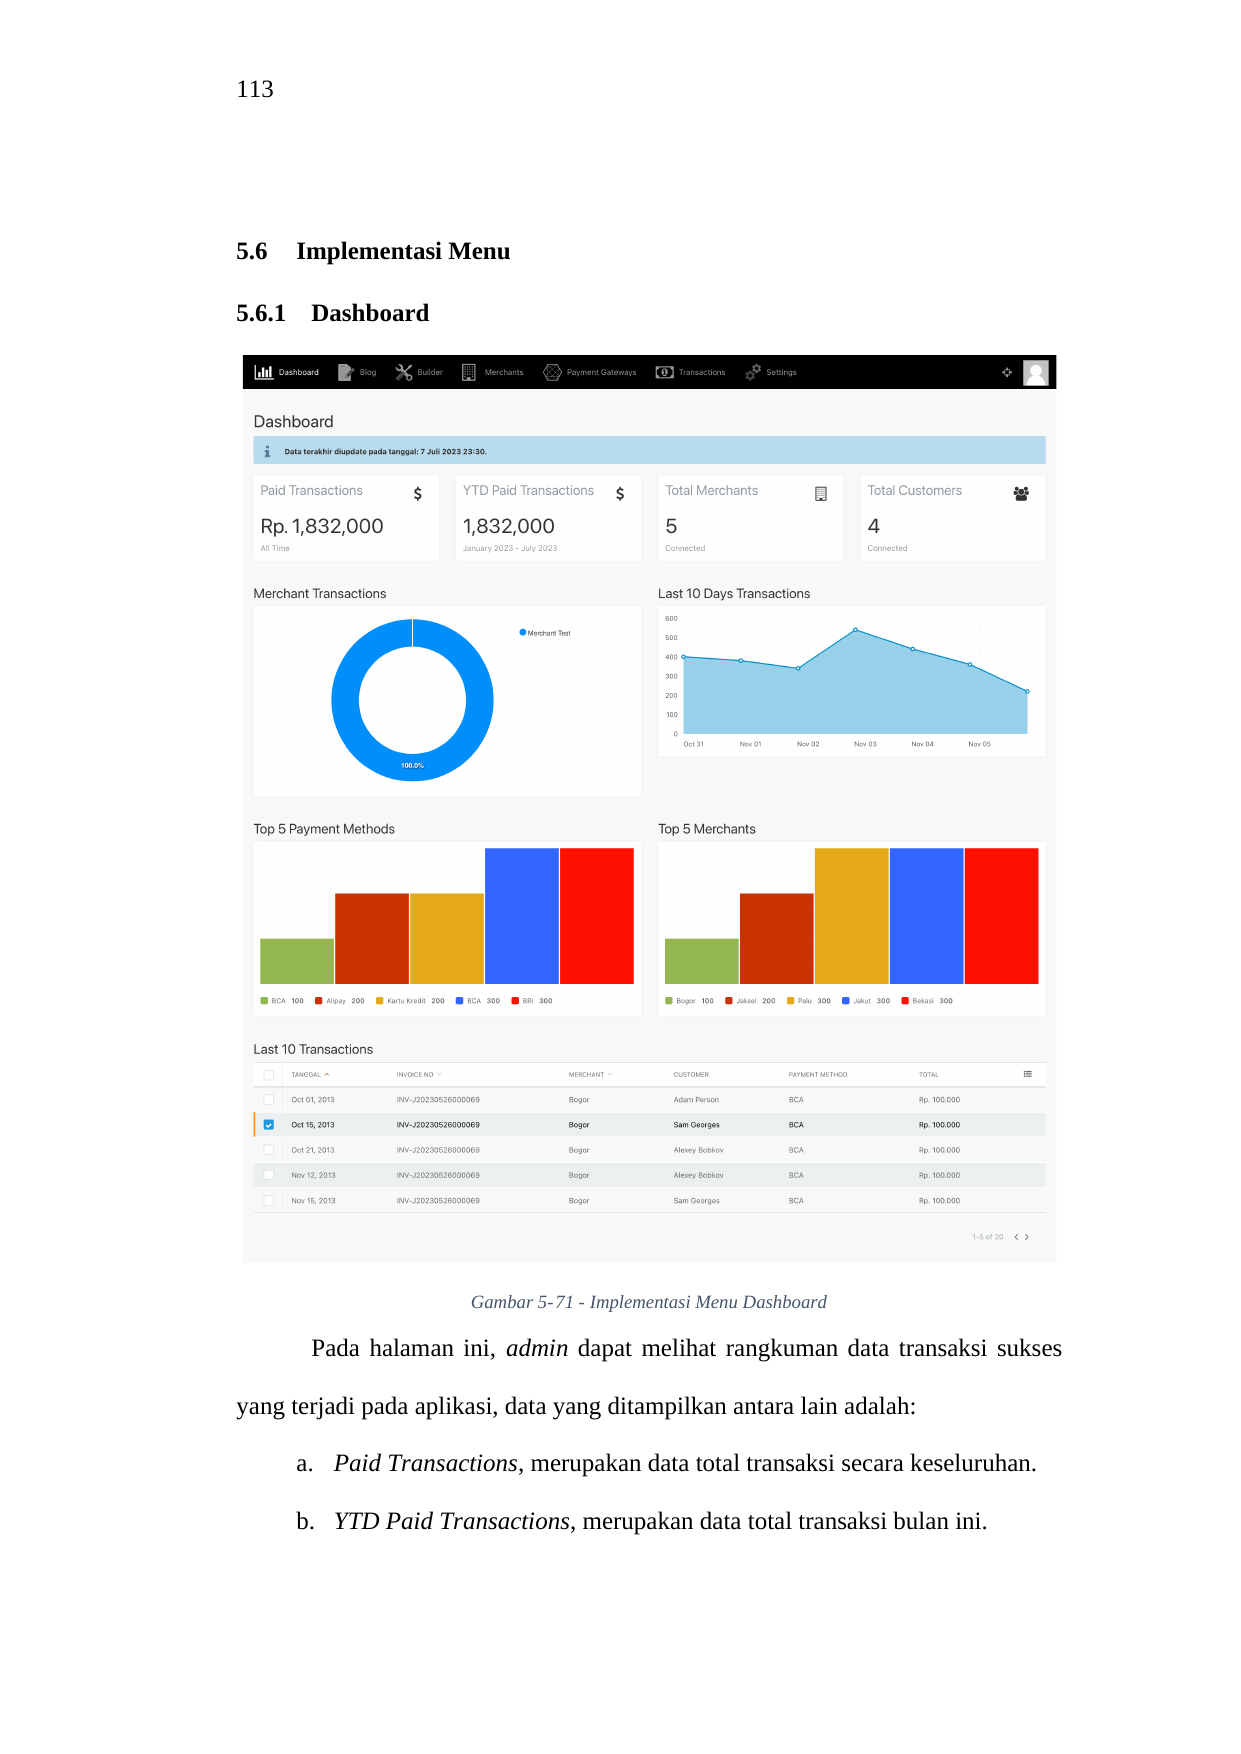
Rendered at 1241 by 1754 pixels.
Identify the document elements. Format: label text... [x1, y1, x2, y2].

list YTD Paid Transactions, merupakan data total transaksi bulan ini. [296, 1506, 1063, 1535]
picture [242, 355, 1057, 1263]
text Pada halaman ini, admin dapat melihat rangkuman data transaksi sukses yang terjadi pada aplikasi, data yang ditampilkan antara lain adalah: [236, 1333, 1063, 1420]
subtitle Dashboard [236, 298, 1063, 327]
list Paid Transactions, merupakan data total transaksi secara keseluruhan. [296, 1448, 1063, 1477]
subtitle Implementasi Menu [236, 236, 1063, 265]
